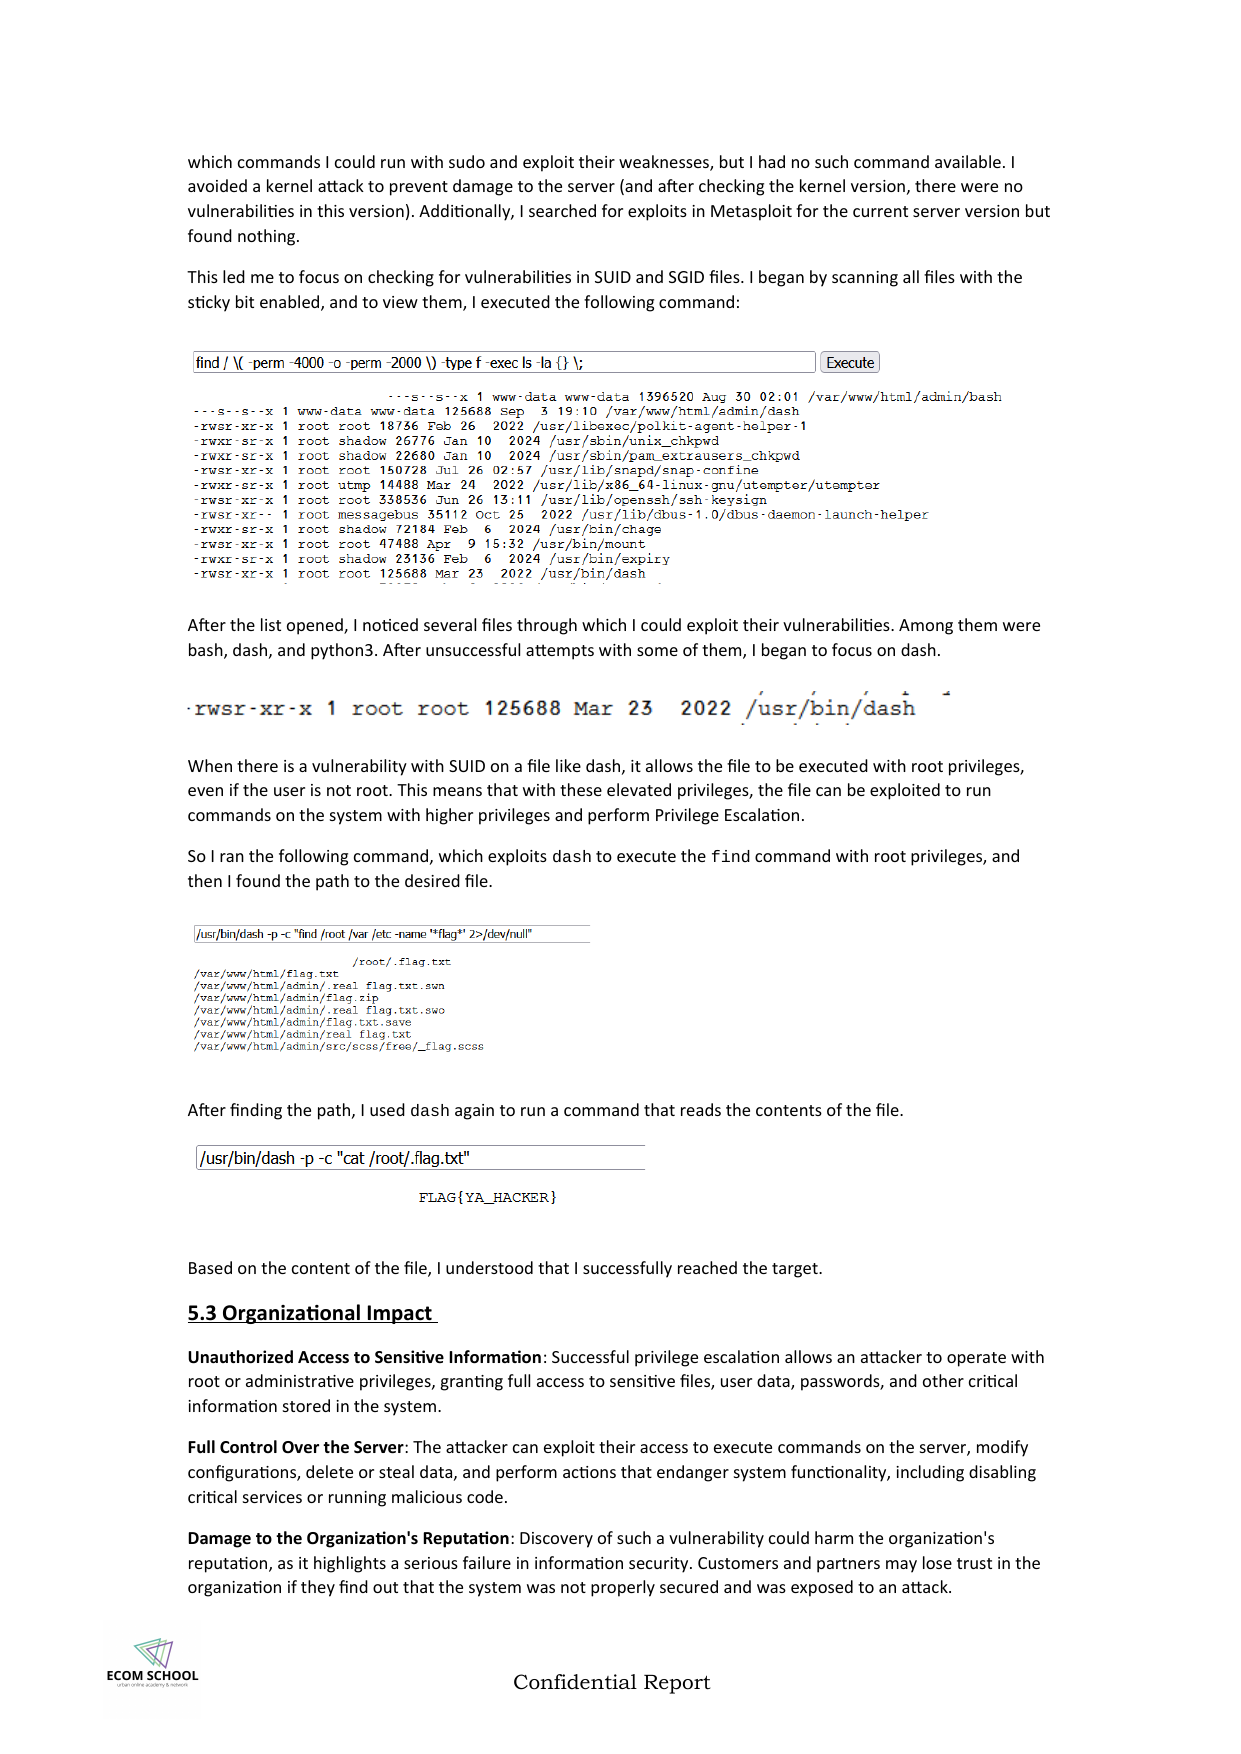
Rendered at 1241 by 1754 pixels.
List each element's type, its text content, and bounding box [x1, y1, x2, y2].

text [187, 150, 1053, 247]
list 5.3 Organizational Impact [187, 1298, 1053, 1326]
text So I ran the following command, which exploits dash to execute the find command with root privileges, and then I found the path to the desired file. [187, 844, 1053, 892]
text After finding the path, I used dash again to run a command that reads the contents of the file. [187, 1098, 1053, 1121]
text Full Control Over the Server: The attacker can exploit their access to execute commands on the server, modify configurations, delete or steal data, and perform actions that endanger system functionality, including disabling critical services or running malicious code. [187, 1436, 1053, 1508]
text Based on the content of the file, I understood that I successfully reached the target. [187, 1257, 1053, 1279]
text When there is a vulnerability with SUID on a file like dash, it allows the file to be executed with root privileges, even if the user is not root. This means that with these elevated privileges, the file can be exploited to run commands on the system with higher privileges and perform Privilege Escalation. [187, 754, 1053, 826]
text Damage to the Organization's Reputation: Discovery of such a vulnerability could harm the organization's reputation, as it highlights a serious failure in information security. Customers and partners may lose trust in the organization if they find out that the system was not properly secured and was exposed to an attack. [187, 1526, 1053, 1598]
text After the list opened, I noticed several files through which I could exploit their vulnerabilities. Among them were bash, dash, and python3. After unsuccessful attempts with some of them, I began to focus on dash. [187, 613, 1053, 661]
picture [187, 923, 591, 1069]
picture [187, 691, 951, 725]
picture [103, 1620, 202, 1719]
text This led me to focus on checking for vulnerabilities in SUID and SGID files. I began by scanning all files with the sticky bit enabled, and to view them, I executed the following command: [187, 265, 1053, 313]
picture [187, 1139, 646, 1238]
picture [187, 343, 1013, 584]
text Unauthorized Access to Sensitive Information: Successful privilege escalation allows an attacker to operate with root or administrative privileges, granting full access to sensitive files, user data, passwords, and other critical information stored in the system. [187, 1345, 1053, 1417]
